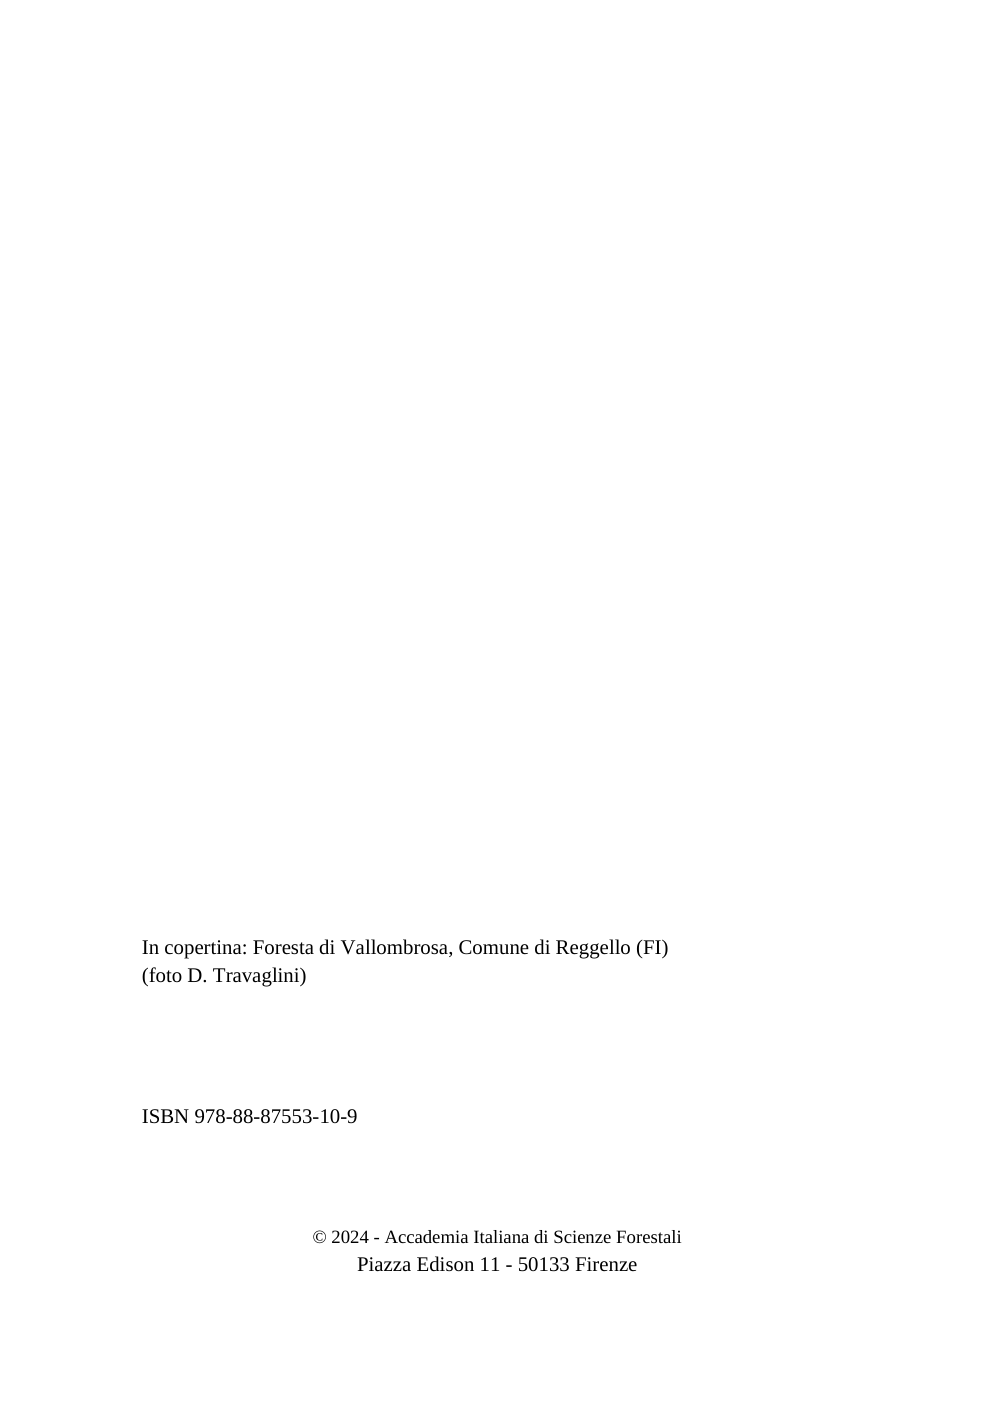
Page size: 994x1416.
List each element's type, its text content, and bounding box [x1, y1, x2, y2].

text In copertina: Foresta di Vallombrosa, Comune di Reggello (FI) [142, 935, 844, 959]
text Piazza Edison 11 - 50133 Firenze [142, 1251, 853, 1276]
text ISBN 978-88-87553-10-9 [142, 1104, 844, 1128]
text © 2024 - Accademia Italiana di Scienze Forestali [142, 1226, 853, 1248]
text (foto D. Travaglini) [142, 963, 844, 987]
